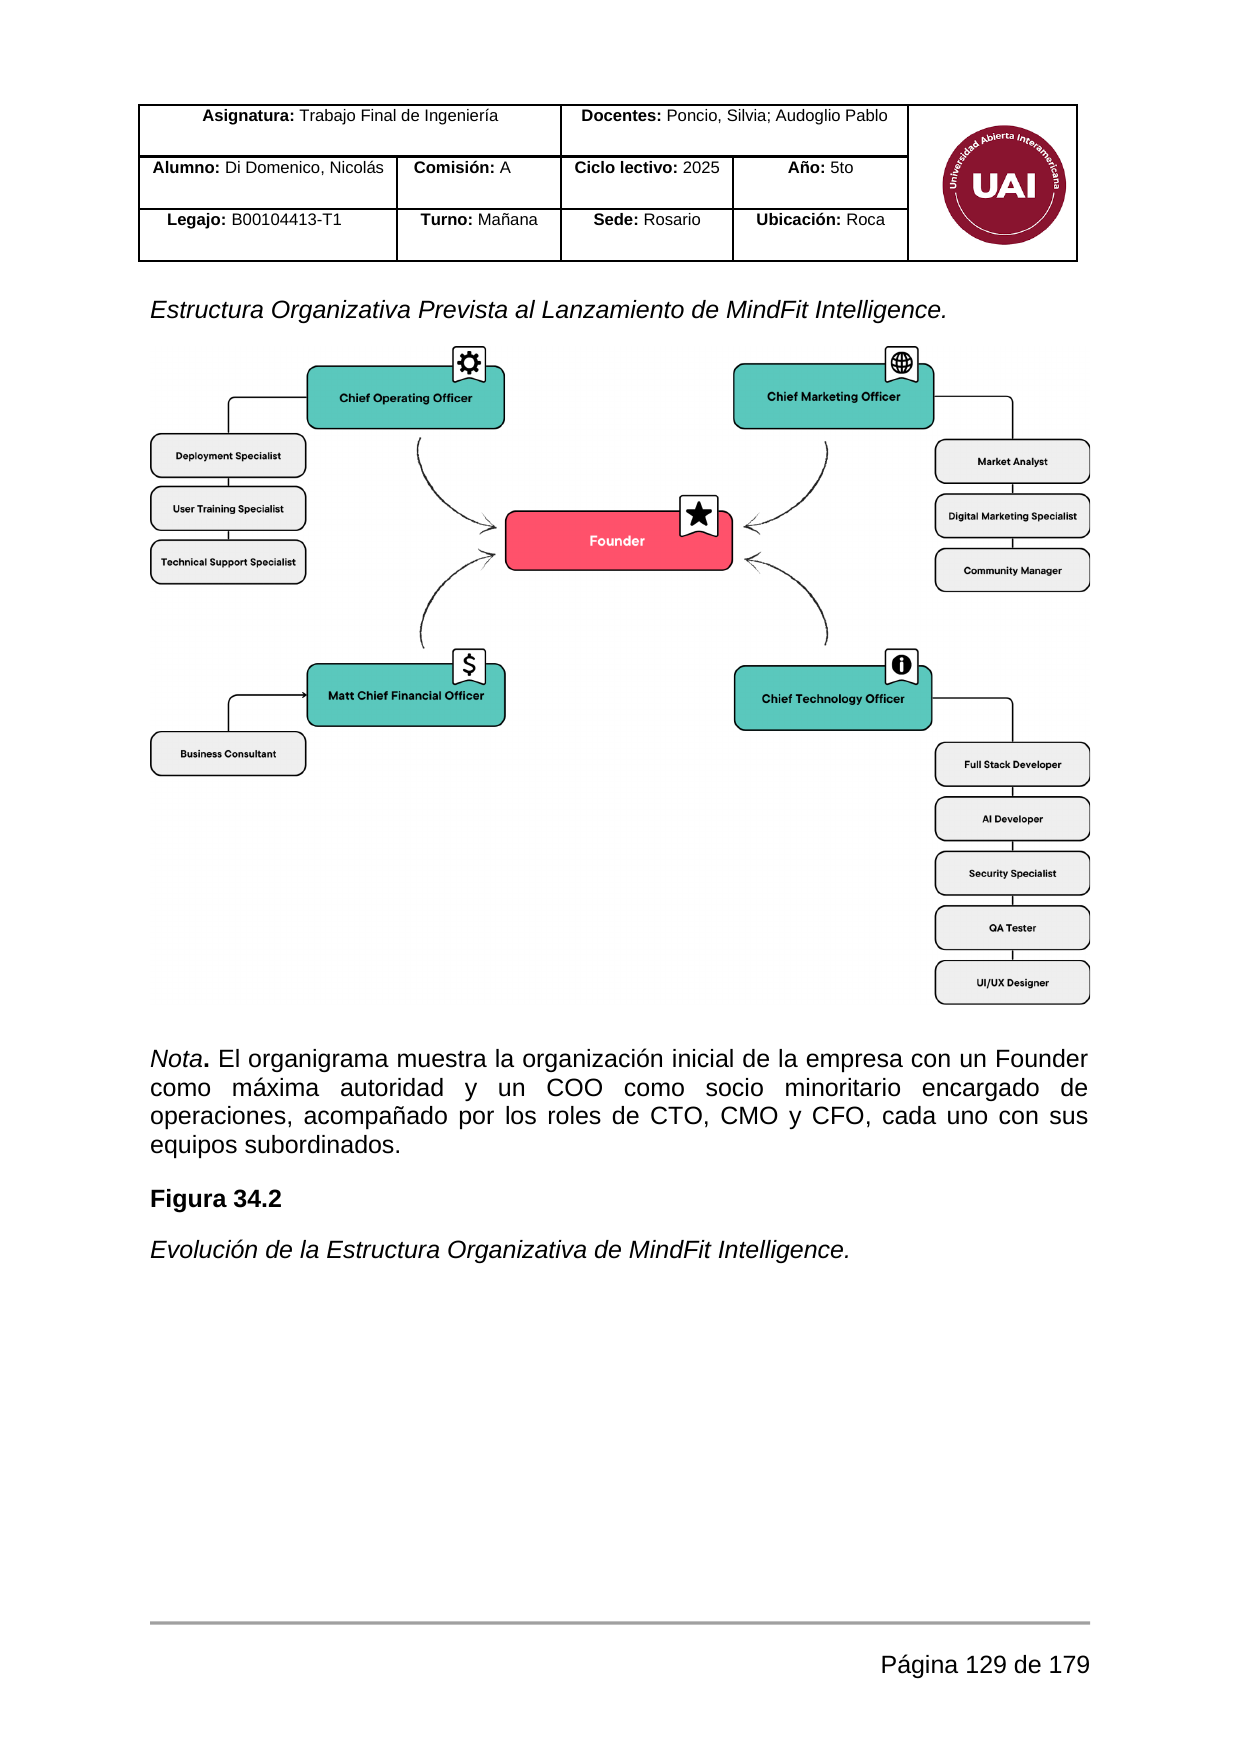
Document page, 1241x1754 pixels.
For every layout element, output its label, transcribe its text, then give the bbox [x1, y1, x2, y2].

text Evolución de la Estructura Organizativa de MindFit Intelligence. [150, 1235, 1090, 1264]
text Figura 34.2 [150, 1184, 1090, 1213]
picture [939, 118, 1068, 150]
text Estructura Organizativa Prevista al Lanzamiento de MindFit Intelligence. [150, 150, 1090, 323]
picture [150, 346, 1091, 1005]
text Nota. El organigrama muestra la organización inicial de la empresa con un Founder como máxima autoridad y un COO como socio minoritario encargado de operaciones, acompañado por los roles de CTO, CMO y CFO, cada uno con sus equipos subordinados. [150, 1044, 1090, 1159]
